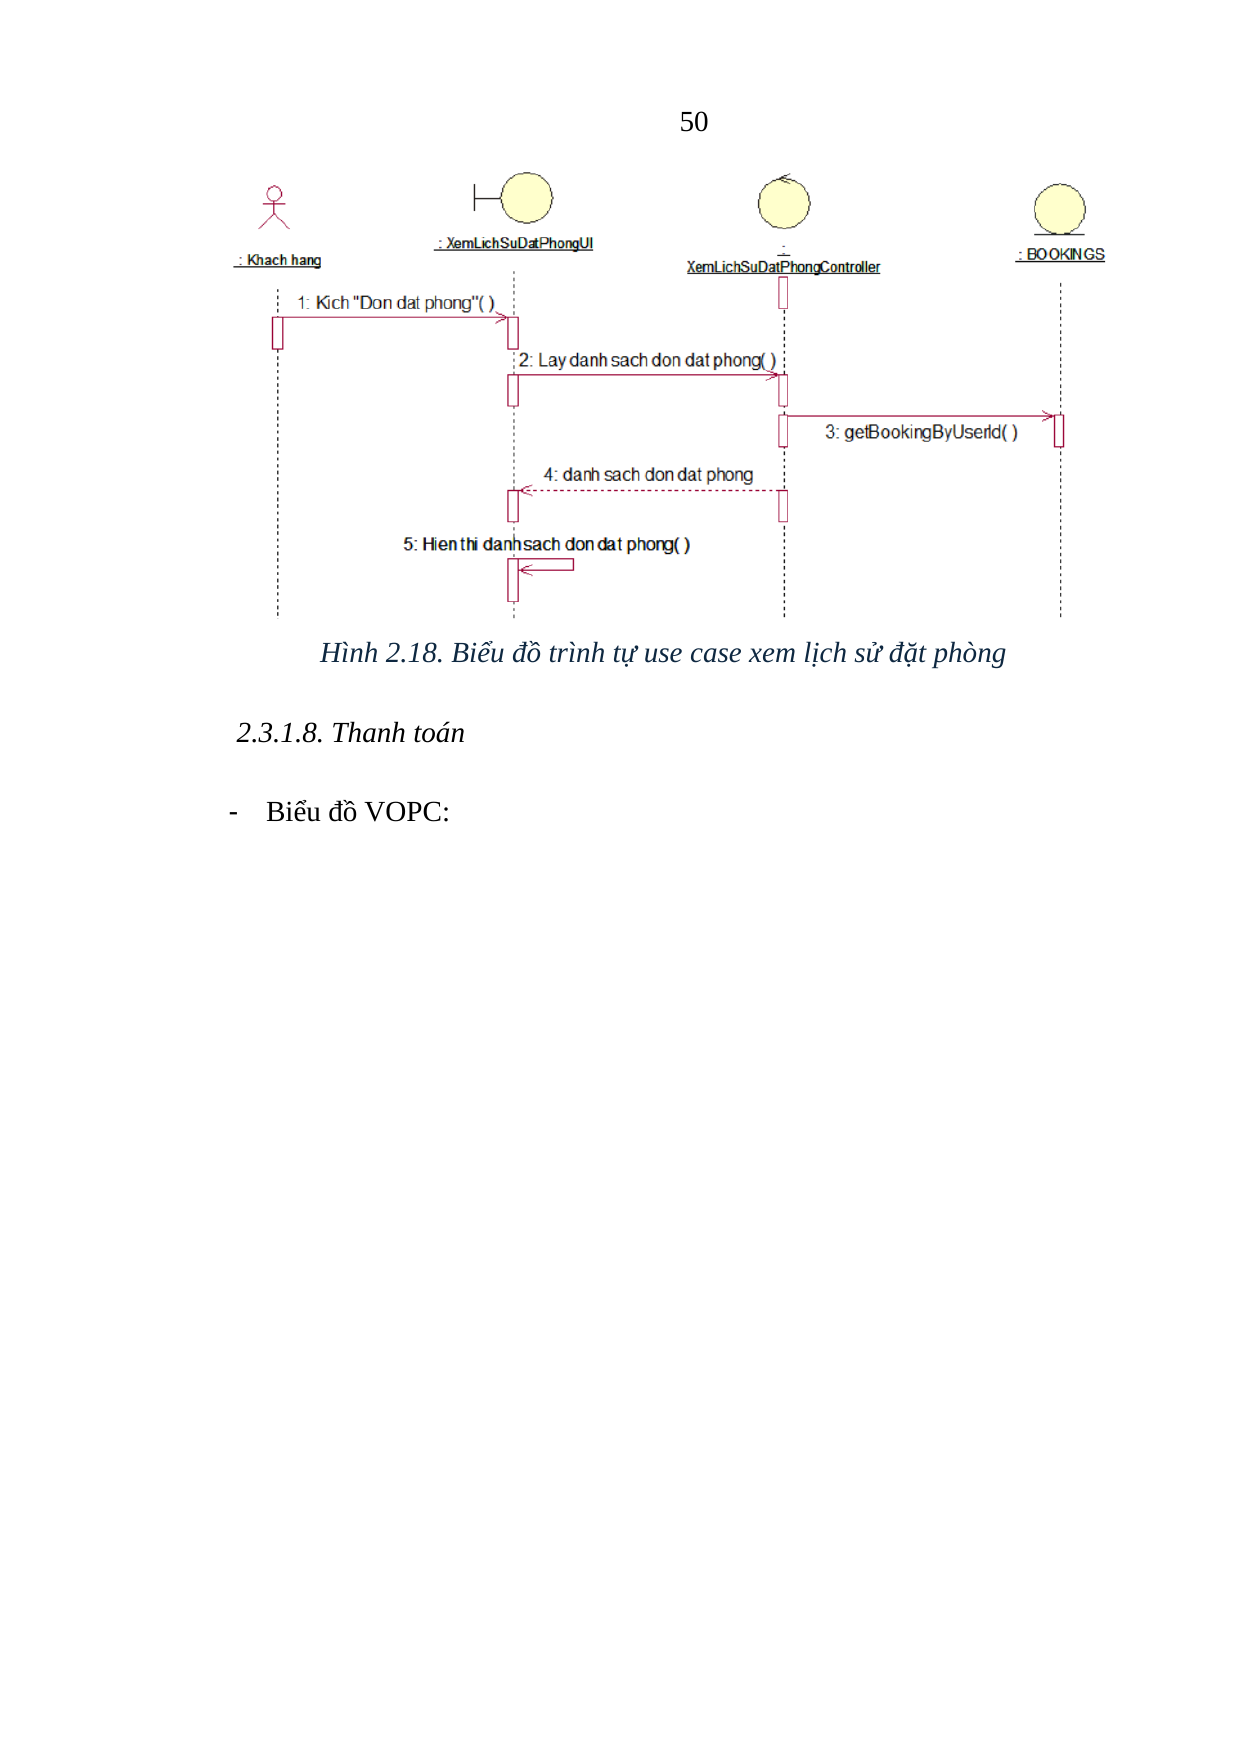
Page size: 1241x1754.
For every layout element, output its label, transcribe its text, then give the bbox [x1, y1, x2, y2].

picture [206, 166, 1123, 619]
list Biểu đồ VOPC: [228, 794, 1122, 828]
subtitle Thanh toán [207, 715, 1122, 748]
